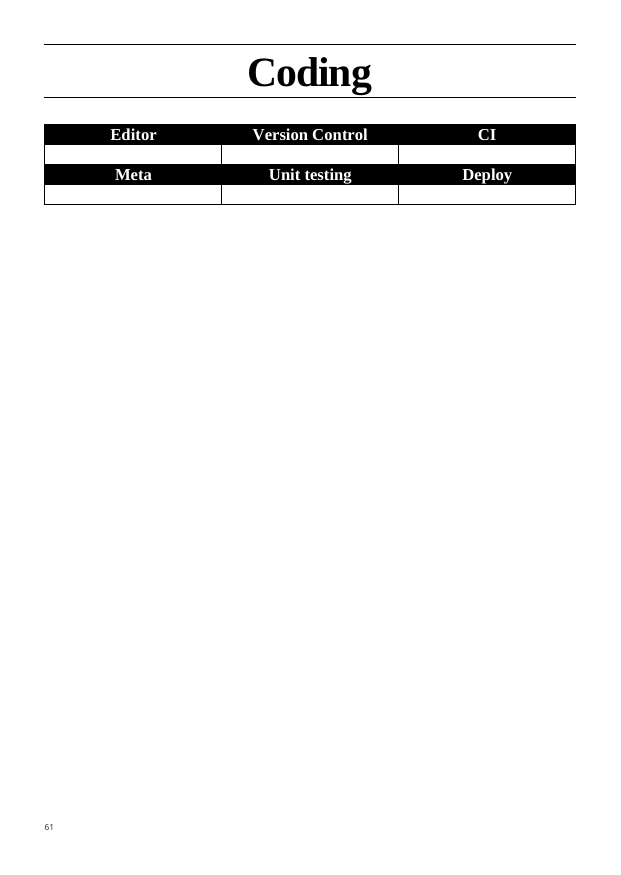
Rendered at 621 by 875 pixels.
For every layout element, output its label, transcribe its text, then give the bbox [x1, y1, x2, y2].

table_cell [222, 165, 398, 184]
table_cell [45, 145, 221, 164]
subtitle Coding [44, 45, 576, 97]
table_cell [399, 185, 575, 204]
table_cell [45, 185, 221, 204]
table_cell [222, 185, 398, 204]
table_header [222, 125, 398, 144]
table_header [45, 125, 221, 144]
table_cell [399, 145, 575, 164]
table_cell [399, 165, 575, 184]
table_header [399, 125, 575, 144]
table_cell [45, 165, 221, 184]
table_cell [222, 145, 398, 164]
